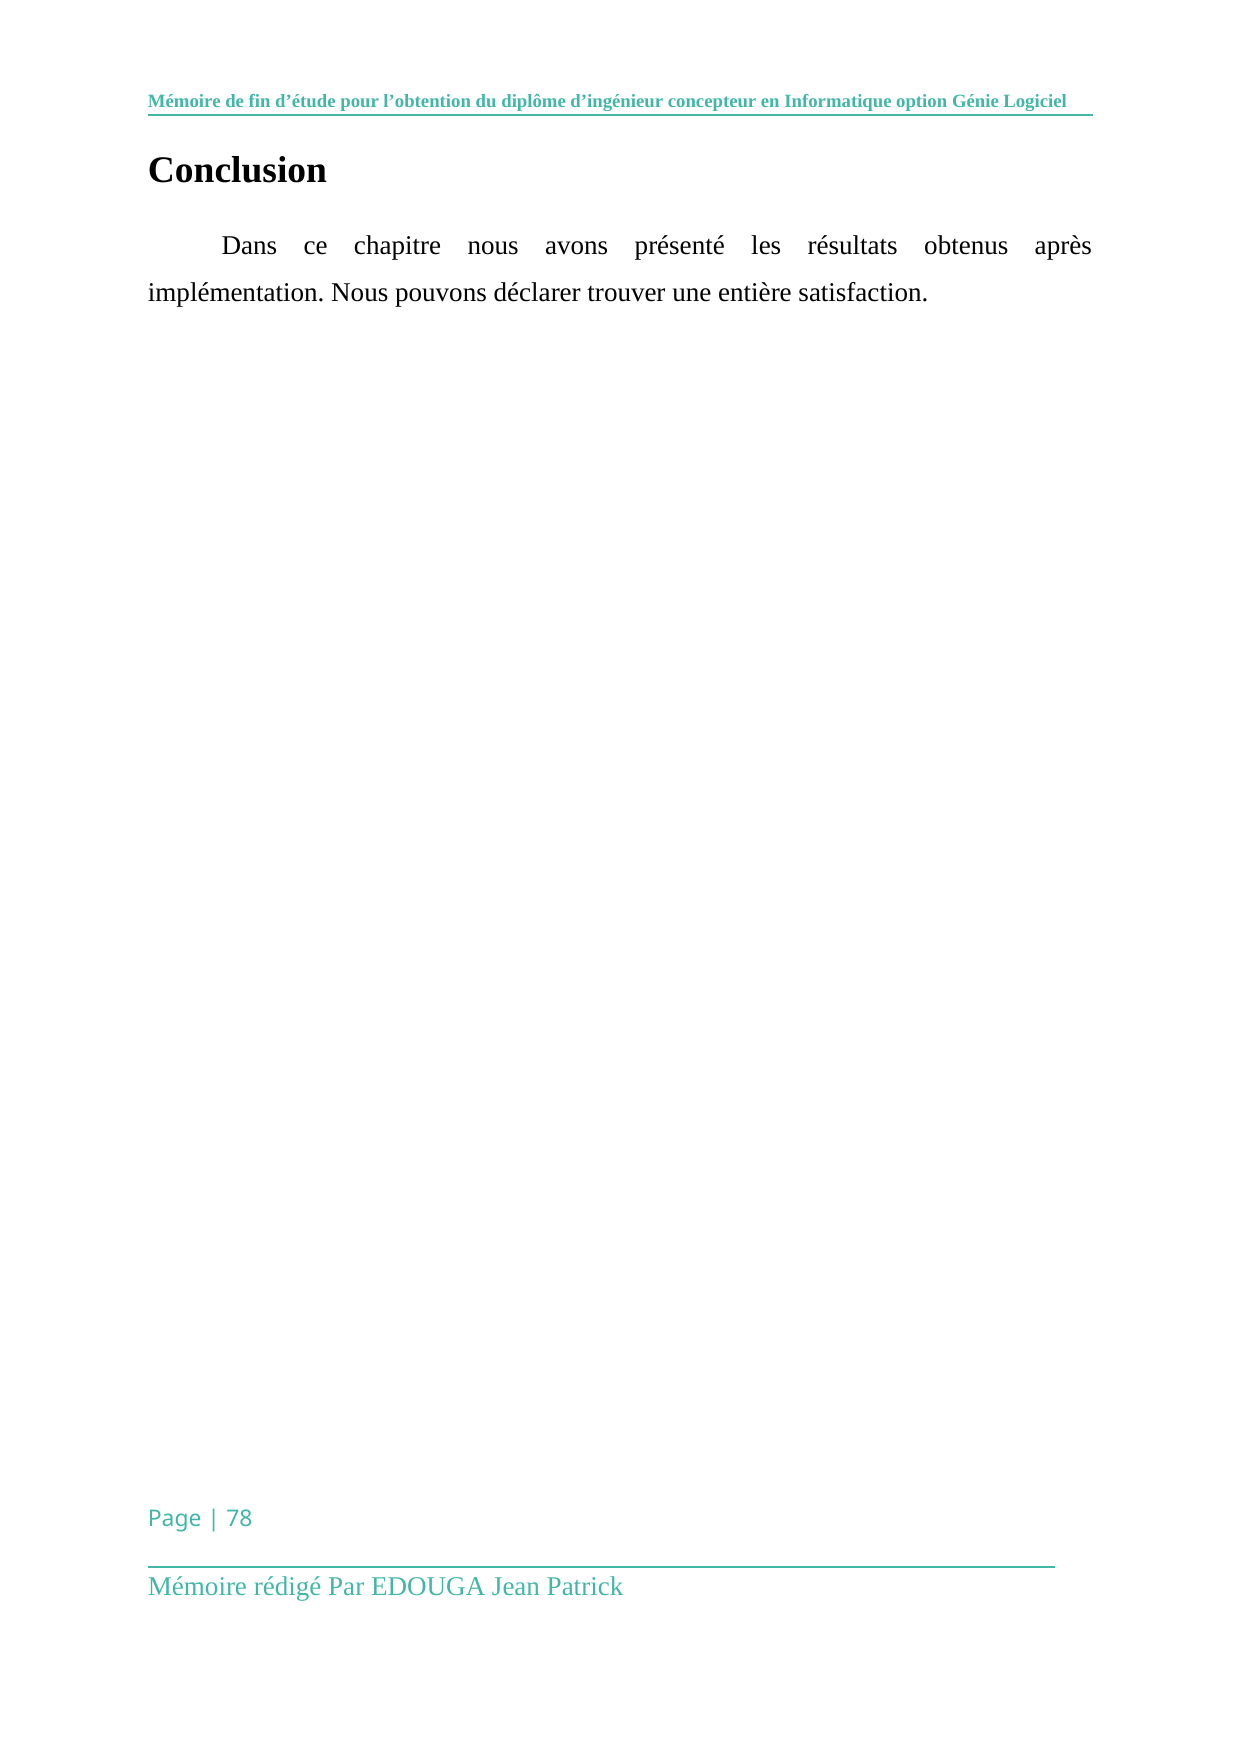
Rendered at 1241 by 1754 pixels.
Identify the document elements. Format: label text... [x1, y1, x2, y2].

text Dans ce chapitre nous avons présenté les résultats obtenus après implémentation. Nous pouvons déclarer trouver une entière satisfaction. [148, 229, 1093, 307]
subtitle Conclusion [148, 148, 1093, 191]
